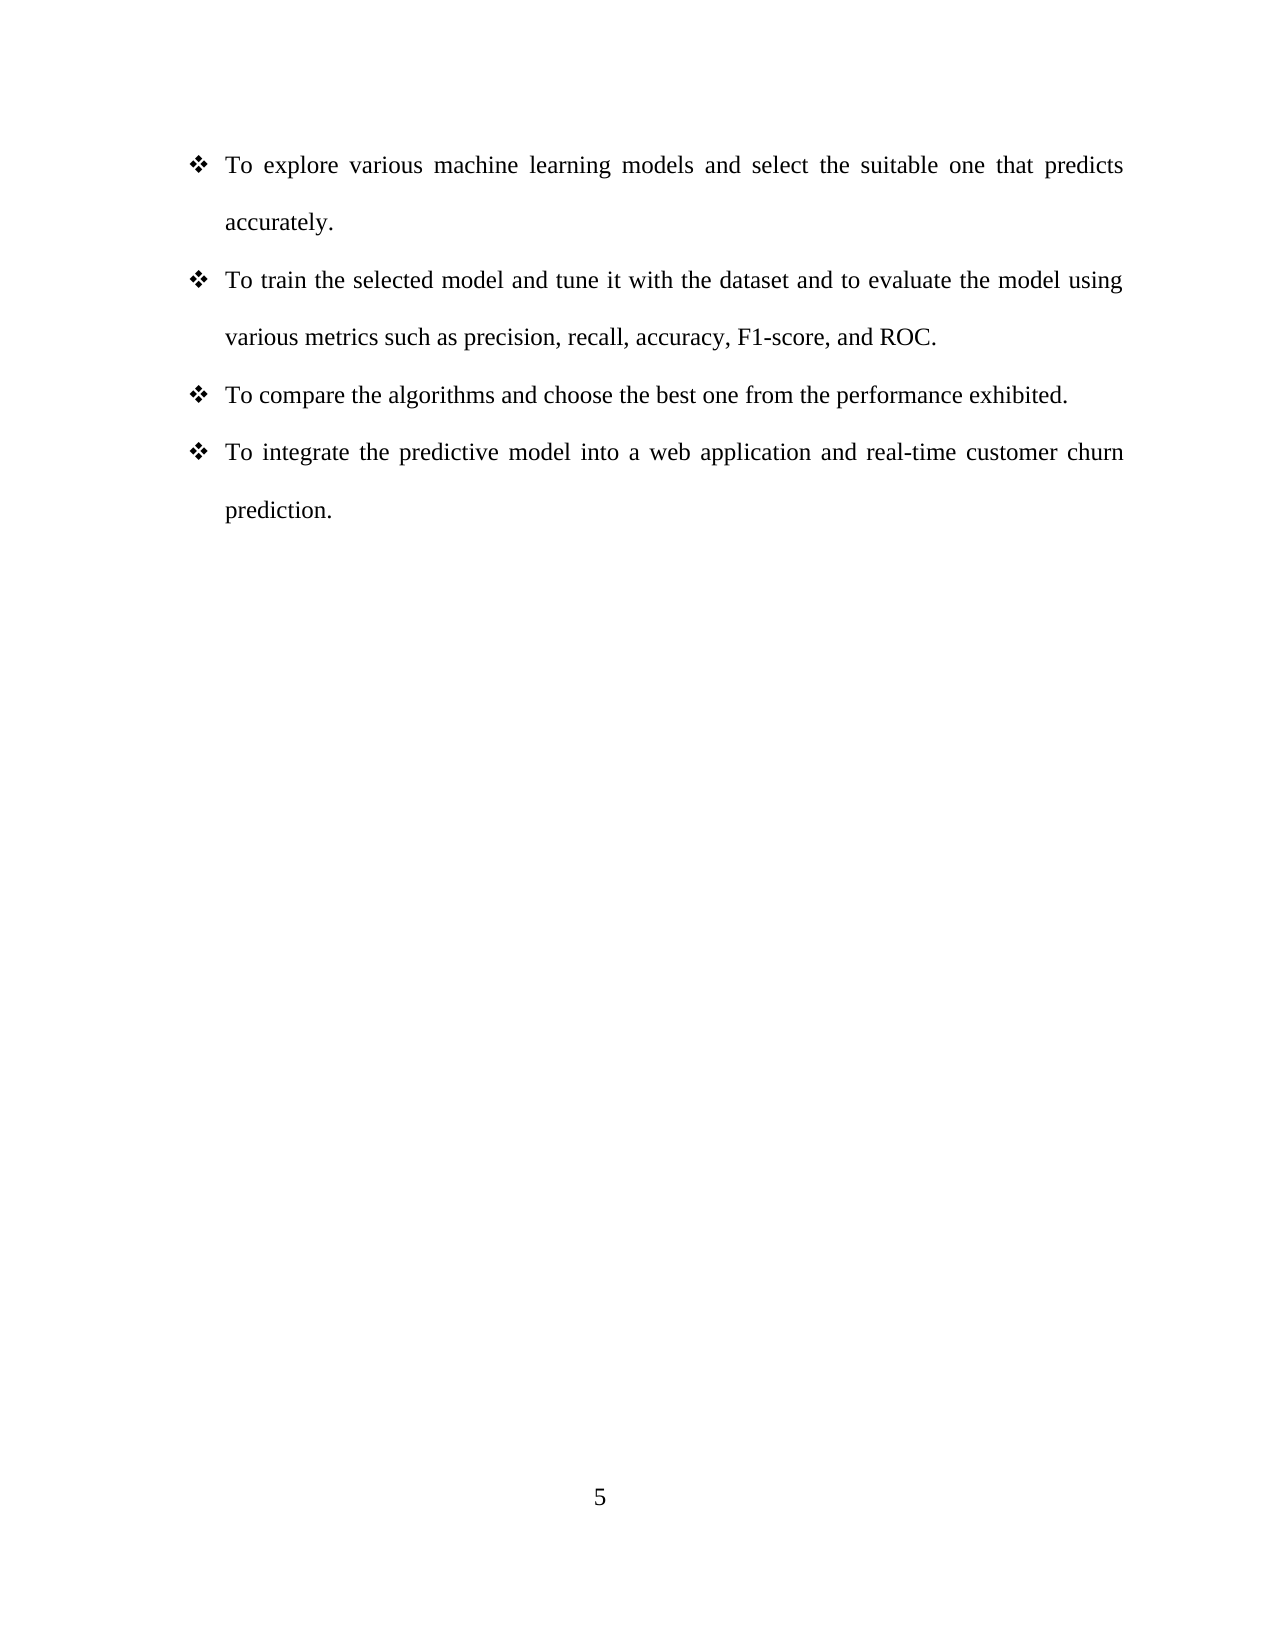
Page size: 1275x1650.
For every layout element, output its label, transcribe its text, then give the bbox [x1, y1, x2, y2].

list To explore various machine learning models and select the suitable one that predicts accurately. [187, 150, 1125, 236]
list To compare the algorithms and choose the best one from the performance exhibited. [187, 380, 1125, 409]
list To train the selected model and tune it with the dataset and to evaluate the model using various metrics such as precision, recall, accuracy, F1-score, and ROC. [187, 265, 1125, 351]
list To integrate the predictive model into a web application and real-time customer churn prediction. [187, 437, 1125, 524]
